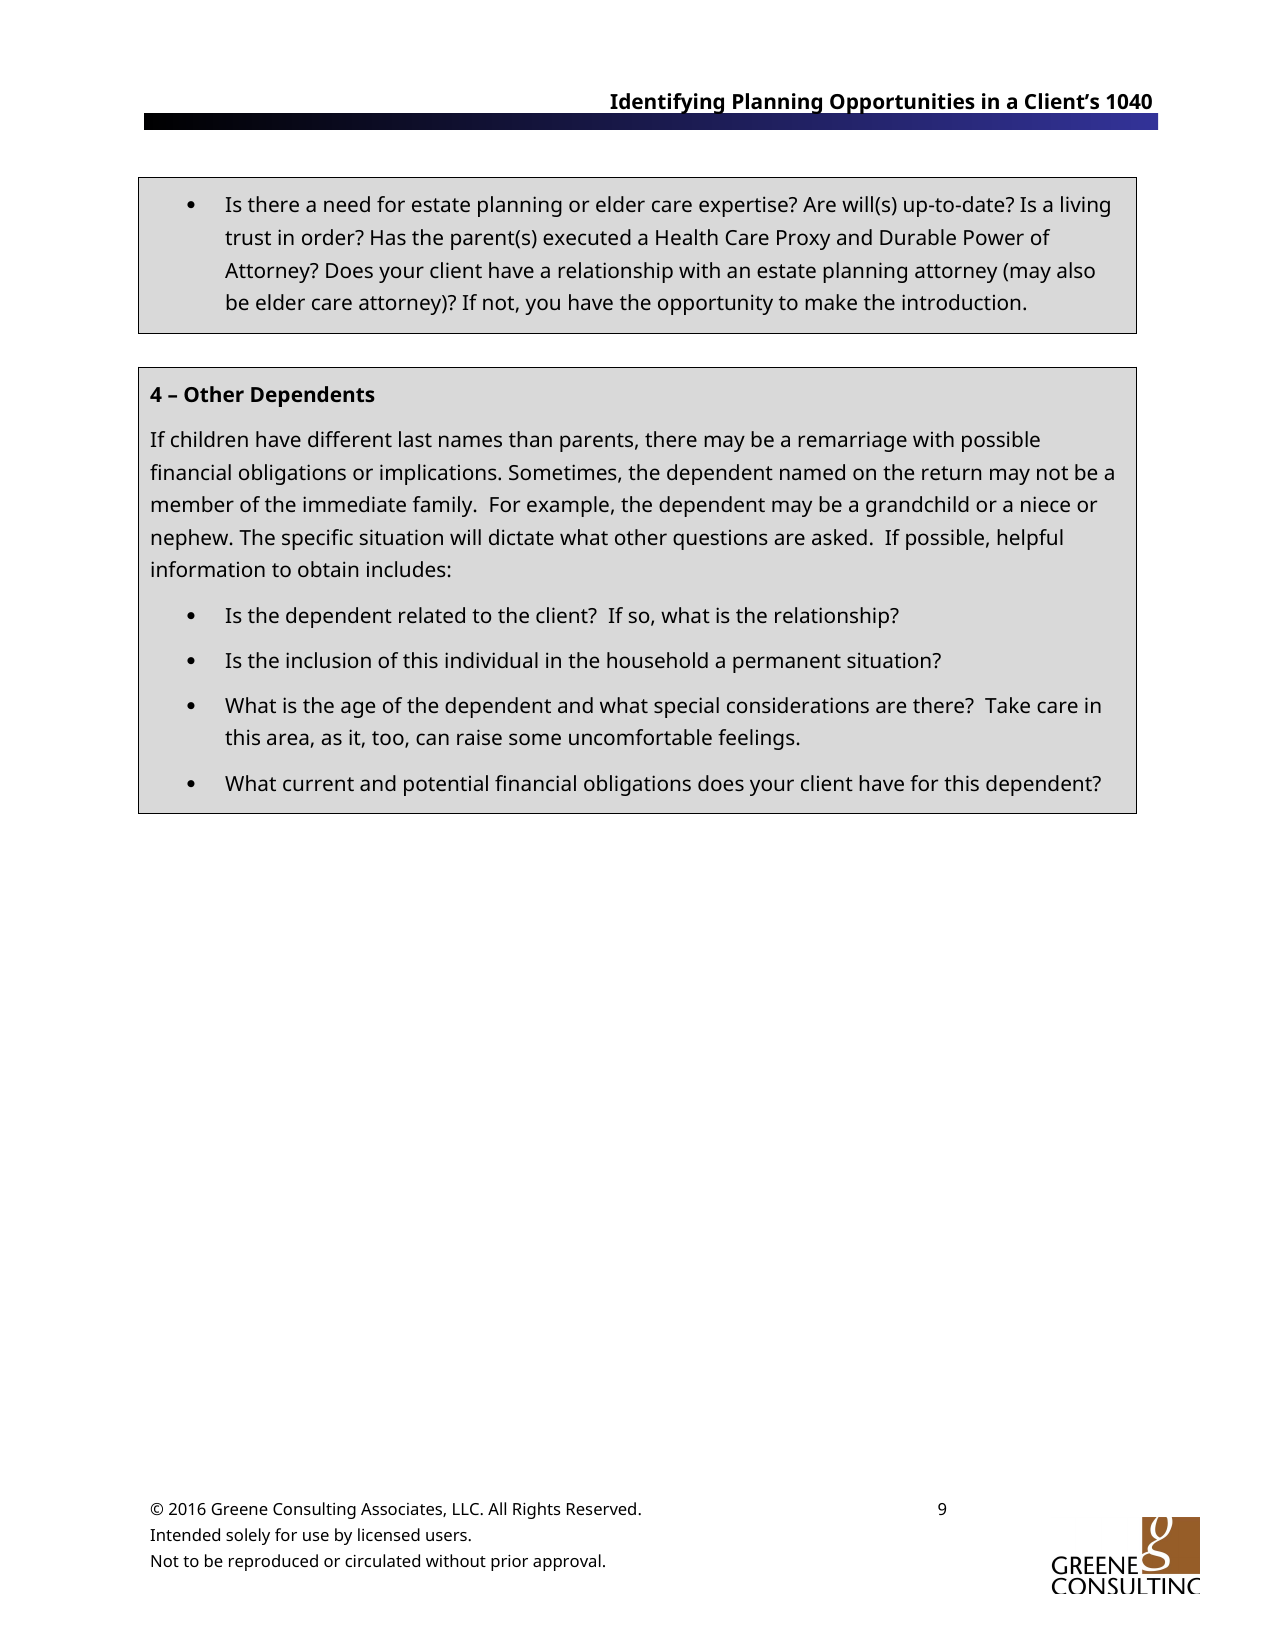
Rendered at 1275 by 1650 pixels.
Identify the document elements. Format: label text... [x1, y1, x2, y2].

table_header 4 – Other Dependents If children have different last names than parents, there may be a remarriage with possible financial obligations or implications. Sometimes, the dependent named on the return may not be a member of the immediate family. For example, the dependent may be a grandchild or a niece or nephew. The specific situation will dictate what other questions are asked. If possible, helpful information to obtain includes: Is the dependent related to the client? If so, what is the relationship? Is the inclusion of this individual in the household a permanent situation? What is the age of the dependent and what special considerations are there? Take care in this area, as it, too, can raise some uncomfortable feelings. What current and potential financial obligations does your client have for this dependent? [139, 368, 1136, 813]
picture [1050, 1517, 1200, 1593]
